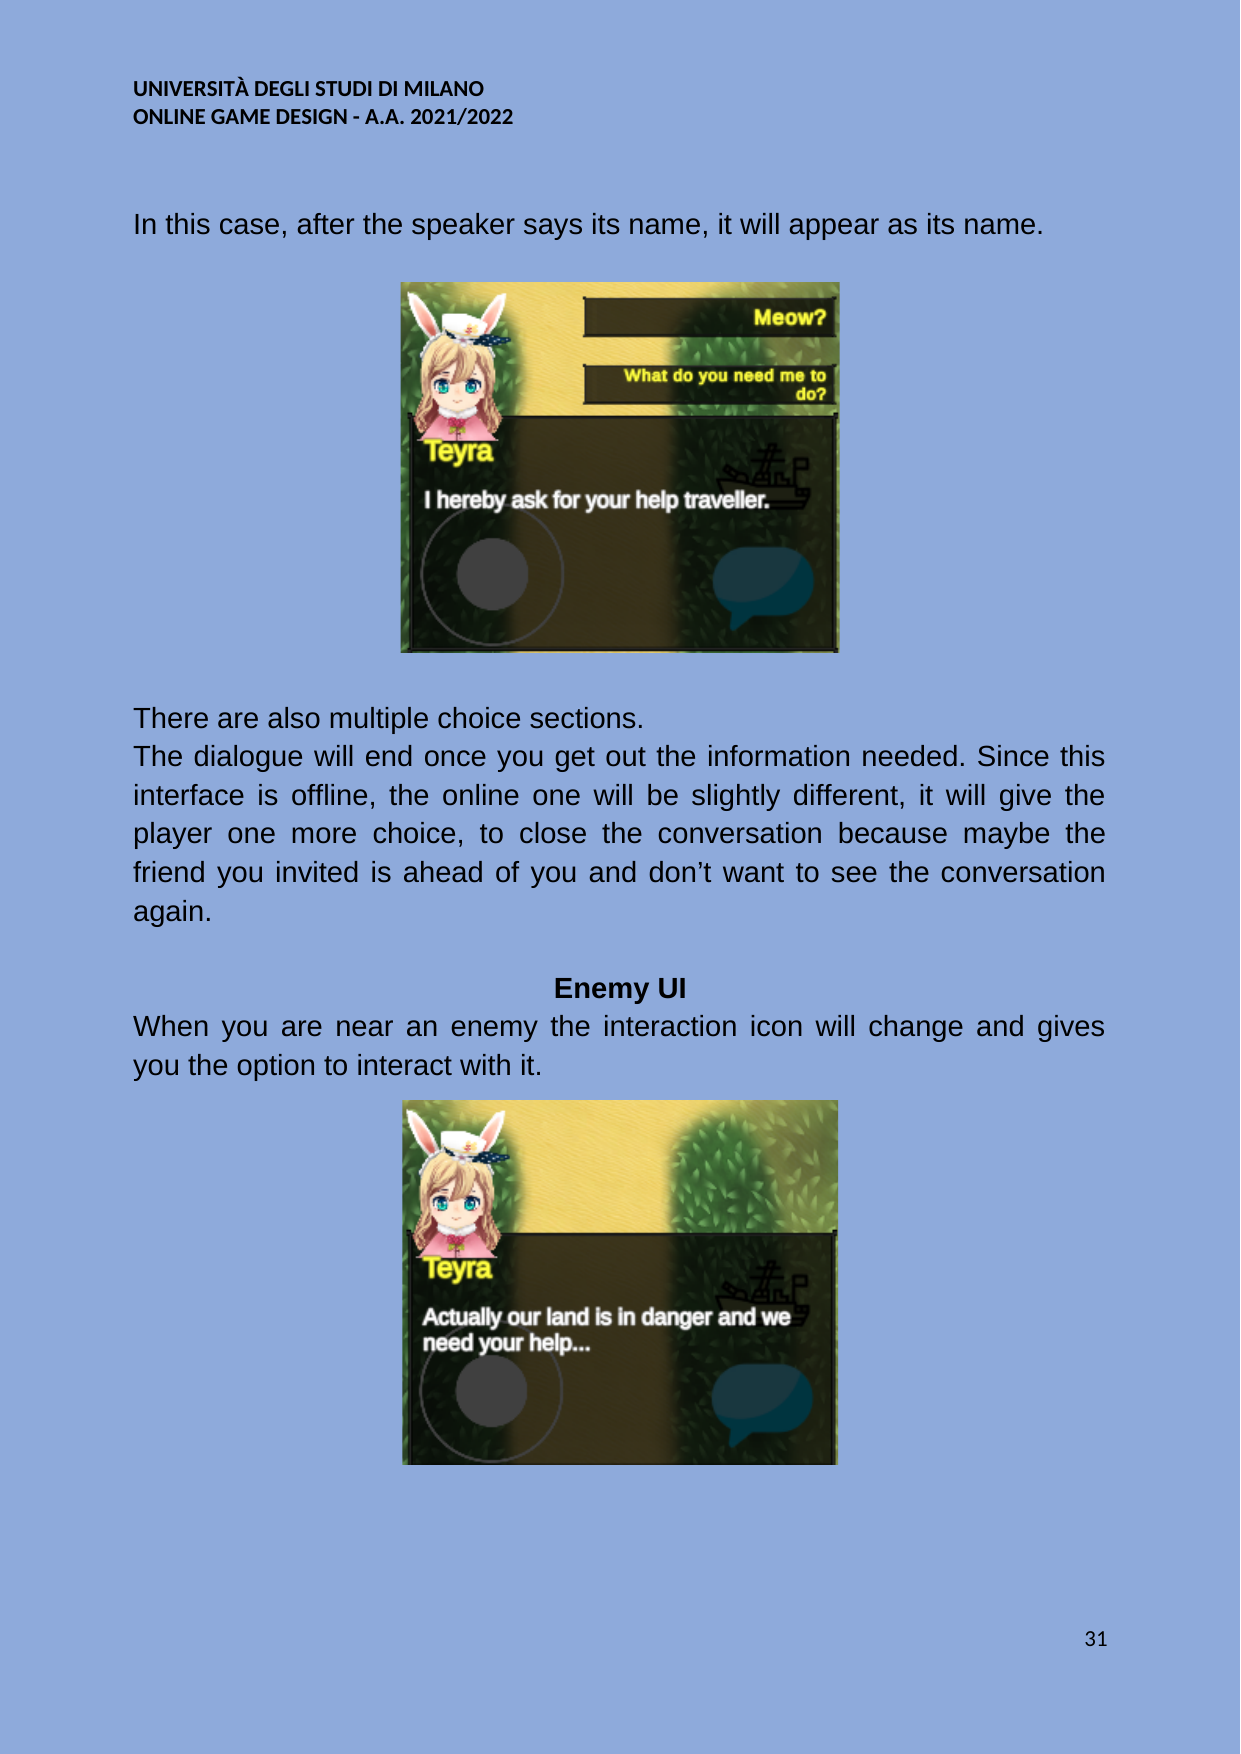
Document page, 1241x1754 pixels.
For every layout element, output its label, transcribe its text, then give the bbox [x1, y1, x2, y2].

picture [400, 282, 840, 653]
text In this case, after the speaker says its name, it will appear as its name. [133, 207, 1107, 240]
text The dialogue will end once you get out the information needed. Since this interface is offline, the online one will be slightly different, it will give the player one more choice, to close the conversation because maybe the friend you invited is ahead of you and don’t want to see the conversation again. [133, 739, 1107, 927]
text There are also multiple choice sections. [133, 701, 1107, 734]
picture [402, 1100, 839, 1465]
text Enemy UI [133, 971, 1107, 1004]
text When you are near an enemy the interaction icon will change and gives you the option to interact with it. [133, 1009, 1107, 1081]
